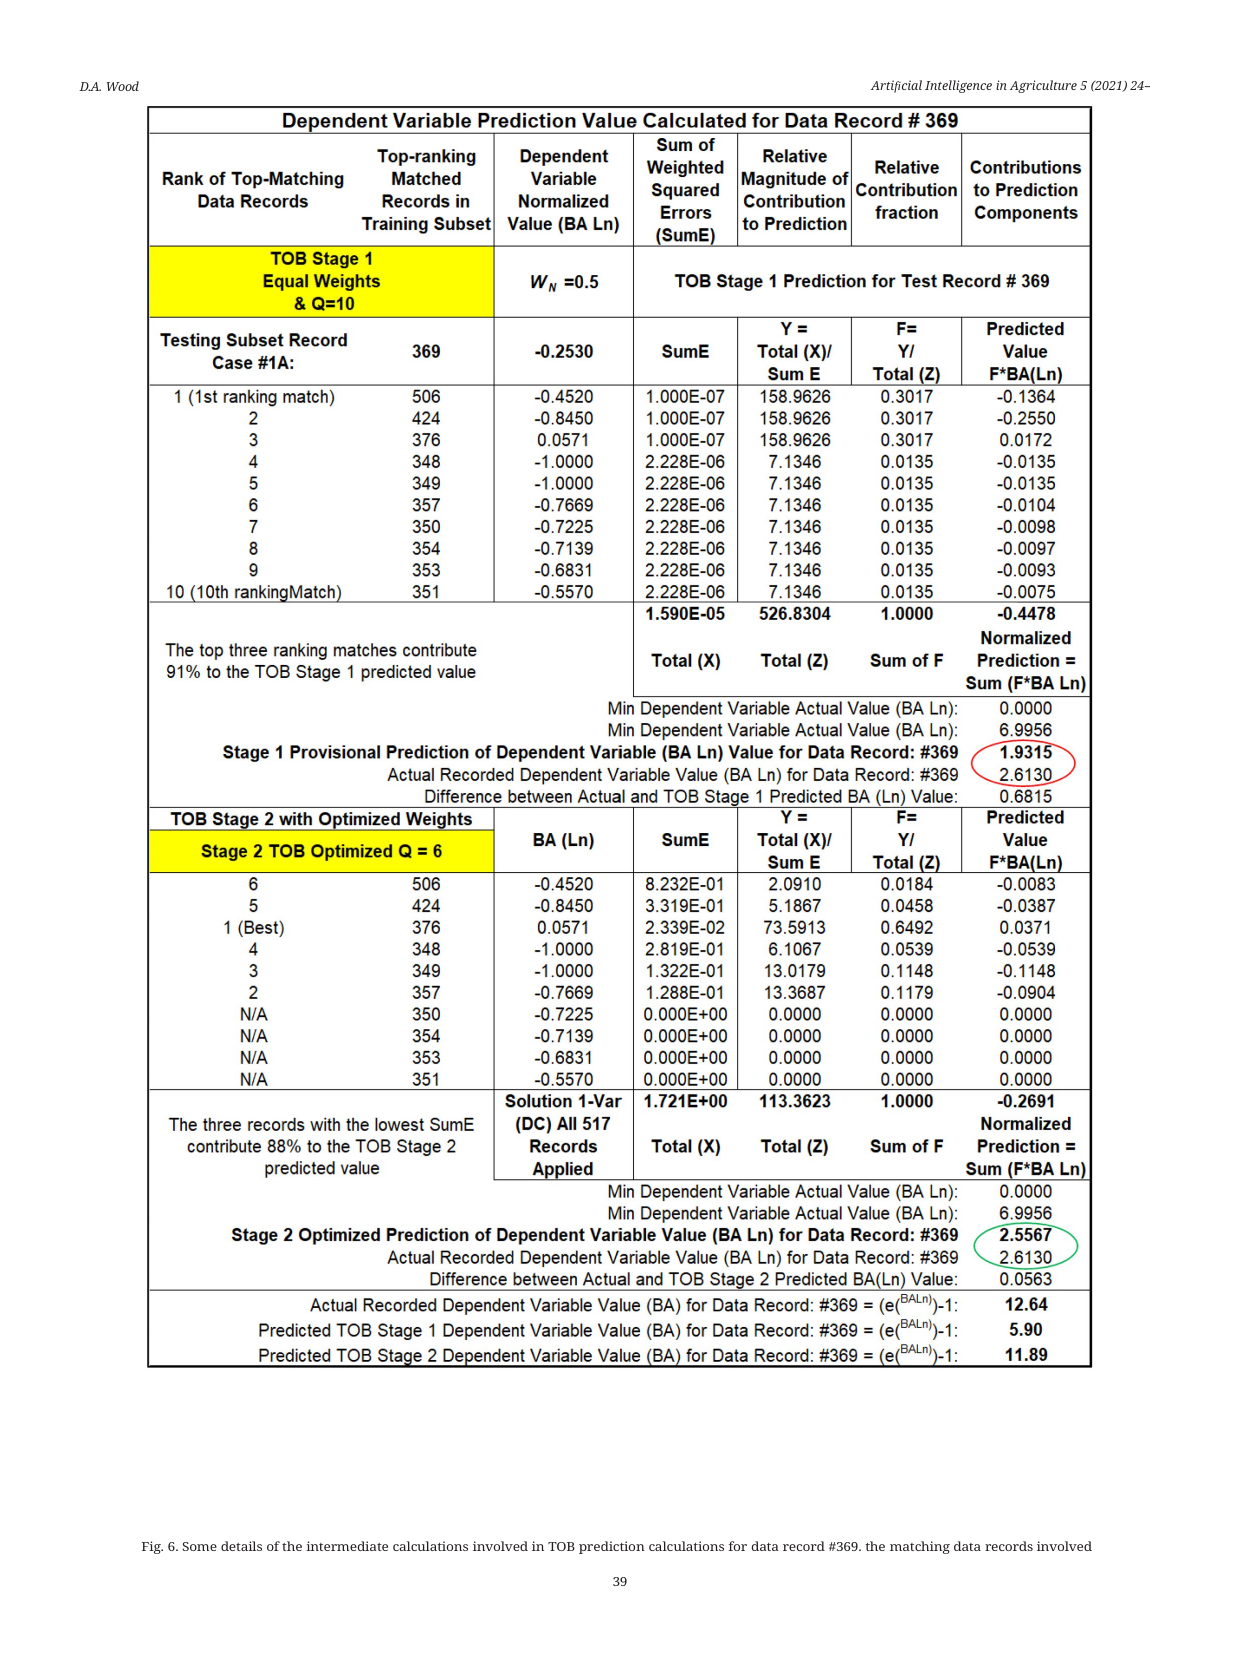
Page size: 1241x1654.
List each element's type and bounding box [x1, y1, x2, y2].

picture [145, 104, 1094, 1369]
